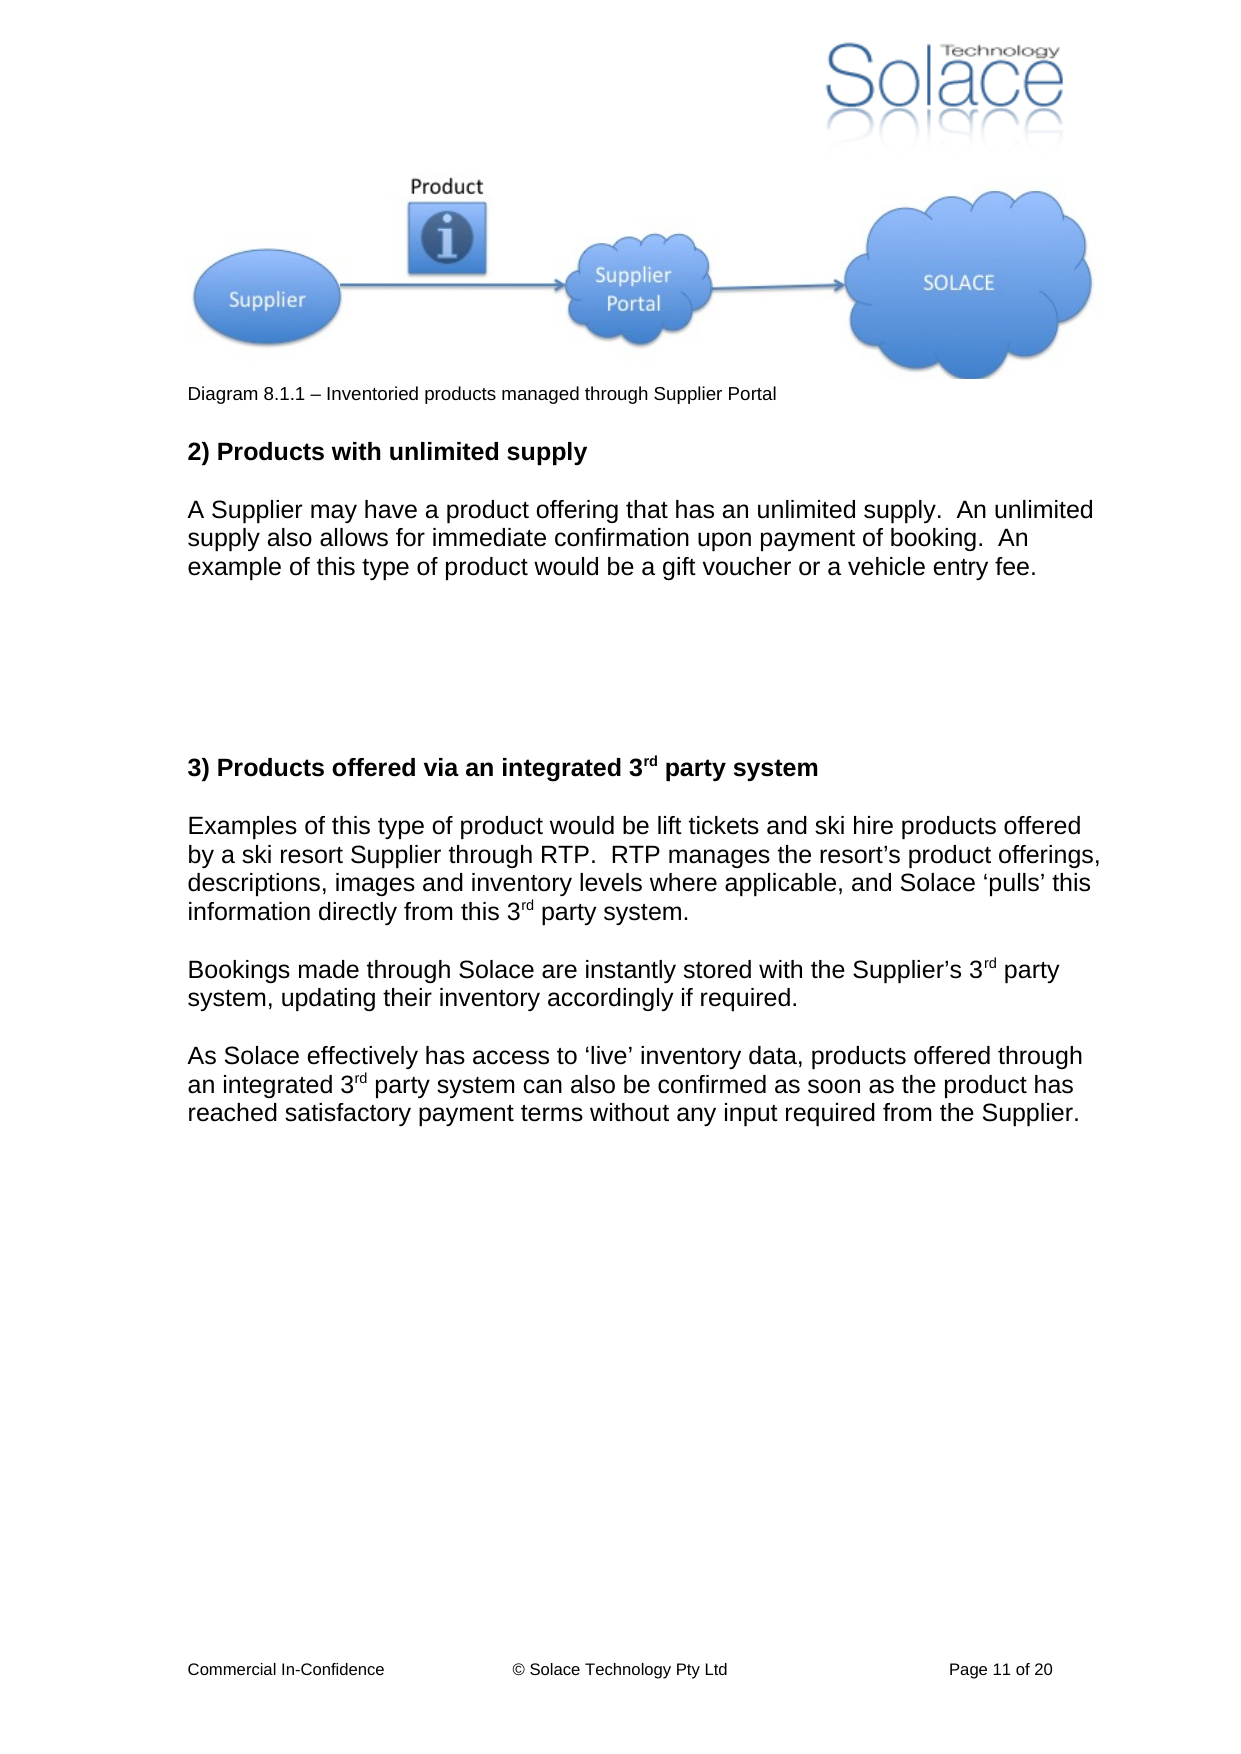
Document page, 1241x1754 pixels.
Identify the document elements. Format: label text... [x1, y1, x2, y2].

text Bookings made through Solace are instantly stored with the Supplier’s 3rd party system, updating their inventory accordingly if required. [187, 954, 1106, 1012]
text Examples of this type of product would be lift tickets and ski hire products offered by a ski resort Supplier through RTP. RTP manages the resort’s product offerings, descriptions, images and inventory levels where applicable, and Solace ‘pulls’ this information directly from this 3rd party system. [187, 811, 1106, 926]
picture [187, 0, 1144, 379]
text 3) Products offered via an integrated 3rd party system [187, 753, 1106, 782]
text Diagram 8.1.1 – Inventoried products managed through Supplier Portal [187, 383, 1106, 404]
text 2) Products with unlimited supply [187, 437, 1106, 466]
text As Solace effectively has access to ‘live’ inventory data, products offered through an integrated 3rd party system can also be confirmed as soon as the product has reached satisfactory payment terms without any input required from the Supplier. [187, 1041, 1106, 1127]
text A Supplier may have a product offering that has an unlimited supply. An unlimited supply also allows for immediate confirmation upon payment of booking. An example of this type of product would be a gift voucher or a vehicle entry fee. [187, 494, 1106, 581]
